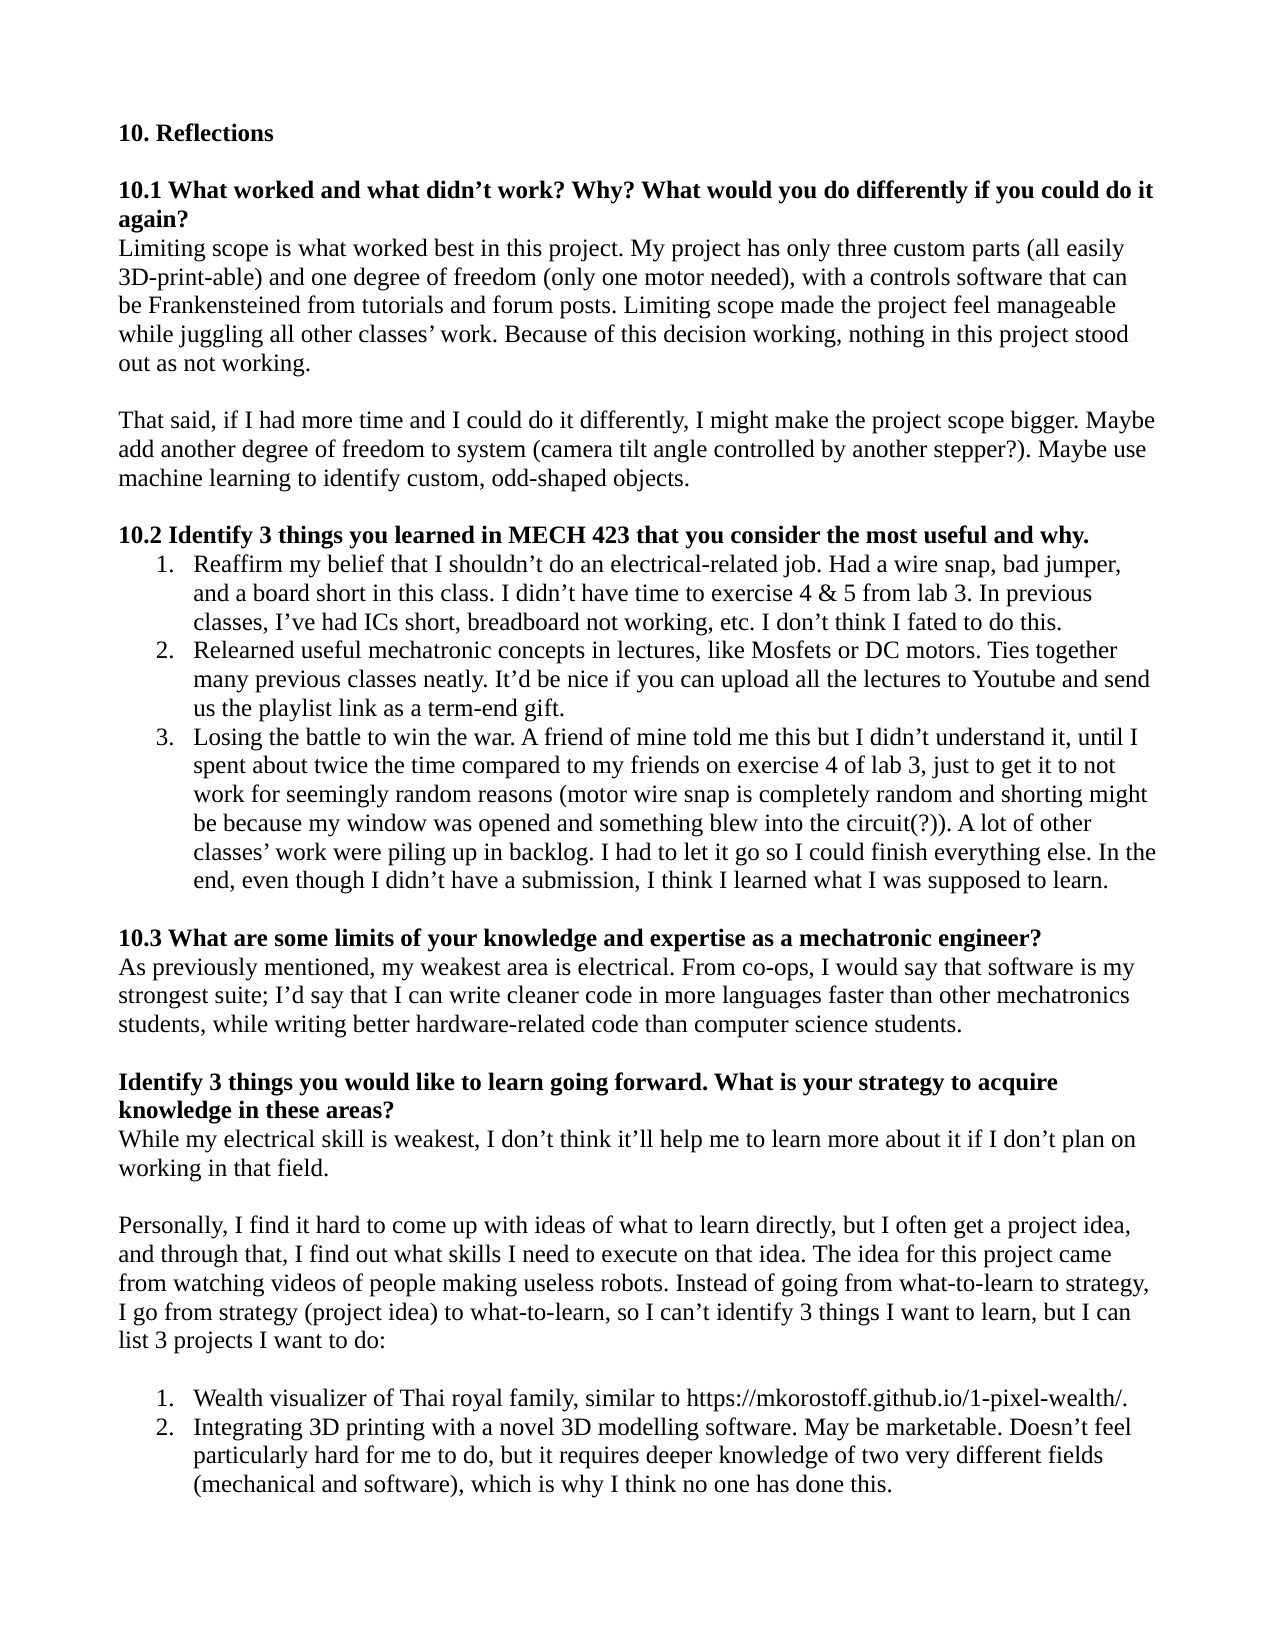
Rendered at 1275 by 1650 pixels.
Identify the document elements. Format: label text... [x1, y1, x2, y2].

list Wealth visualizer of Thai royal family, similar to https://mkorostoff.github.io/1-pixel-wealth/. [156, 1383, 1157, 1412]
list Relearned useful mechatronic concepts in lectures, like Mosfets or DC motors. Ties together many previous classes neatly. It’d be nice if you can upload all the lectures to Youtube and send us the playlist link as a term-end gift. [156, 636, 1157, 722]
text 10.1 What worked and what didn’t work? Why? What would you do differently if you could do it again? [118, 176, 1157, 233]
text 10.3 What are some limits of your knowledge and expertise as a mechatronic engineer? [118, 923, 1157, 952]
text Limiting scope is what worked best in this project. My project has only three custom parts (all easily 3D-print-able) and one degree of freedom (only one motor needed), with a controls software that can be Frankensteined from tutorials and forum posts. Limiting scope made the project feel manageable while juggling all other classes’ work. Because of this decision working, nothing in this project stood out as not working. [118, 233, 1157, 377]
list Reaffirm my belief that I shouldn’t do an electrical-related job. Had a wire snap, bad jumper, and a board short in this class. I didn’t have time to exercise 4 & 5 from lab 3. In previous classes, I’ve had ICs short, breadboard not working, etc. I don’t think I fated to do this. [156, 549, 1157, 636]
text That said, if I had more time and I could do it differently, I might make the project scope bigger. Maybe add another degree of freedom to system (camera tilt angle controlled by another stepper?). Maybe use machine learning to identify custom, odd-shaped objects. [118, 406, 1157, 492]
text 10.2 Identify 3 things you learned in MECH 423 that you consider the most useful and why. [118, 521, 1157, 549]
text Identify 3 things you would like to learn going forward. What is your strategy to acquire knowledge in these areas? [118, 1067, 1157, 1124]
text As previously mentioned, my weakest area is electrical. From co-ops, I would say that software is my strongest suite; I’d say that I can write cleaner code in more languages faster than other mechatronics students, while writing better hardware-related code than computer science students. [118, 952, 1157, 1038]
text While my electrical skill is weakest, I don’t think it’ll help me to learn more about it if I don’t plan on working in that field. [118, 1124, 1157, 1182]
list Losing the battle to win the war. A friend of mine told me this but I didn’t understand it, until I spent about twice the time compared to my friends on exercise 4 of lab 3, just to get it to not work for seemingly random reasons (motor wire snap is completely random and shorting might be because my window was opened and something blew into the circuit(?)). A lot of other classes’ work were piling up in backlog. I had to let it go so I could finish everything else. In the end, even though I didn’t have a submission, I think I learned what I was supposed to learn. [156, 722, 1157, 894]
text Personally, I find it hard to come up with ideas of what to learn directly, but I often get a project idea, and through that, I find out what skills I need to execute on that idea. The idea for this project came from watching videos of people making useless robots. Instead of going from what-to-learn to strategy, I go from strategy (project idea) to what-to-learn, so I can’t identify 3 things I want to learn, but I can list 3 projects I want to do: [118, 1211, 1157, 1354]
text 10. Reflections [118, 118, 1157, 147]
list Integrating 3D printing with a novel 3D modelling software. May be marketable. Doesn’t feel particularly hard for me to do, but it requires deeper knowledge of two very different fields (mechanical and software), which is why I think no one has done this. [156, 1412, 1157, 1498]
